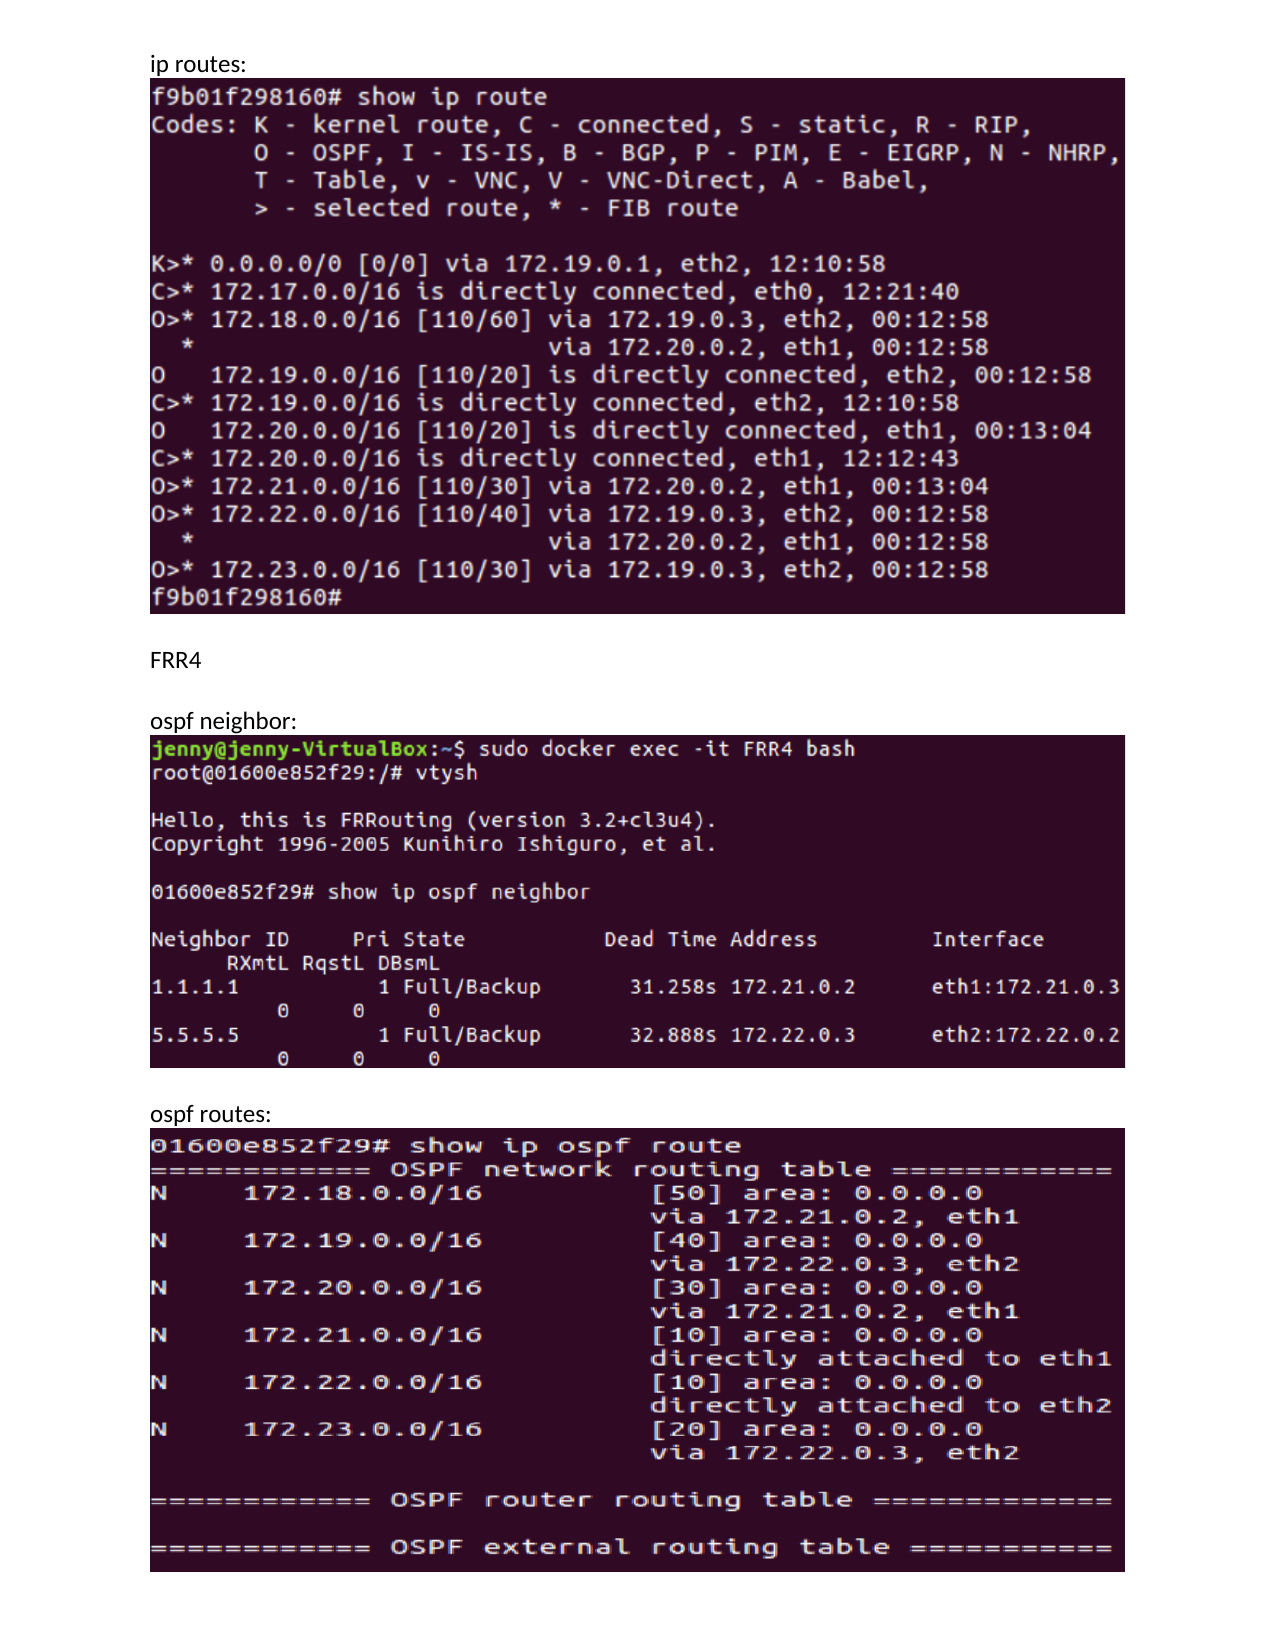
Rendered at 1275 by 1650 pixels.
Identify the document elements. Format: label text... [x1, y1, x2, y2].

picture [150, 78, 1125, 614]
text ospf neighbor: [150, 705, 1125, 735]
text ip routes: [150, 48, 1125, 78]
text FRR4 [150, 644, 1125, 674]
picture [150, 1128, 1125, 1572]
picture [150, 735, 1125, 1068]
text ospf routes: [150, 1098, 1125, 1128]
